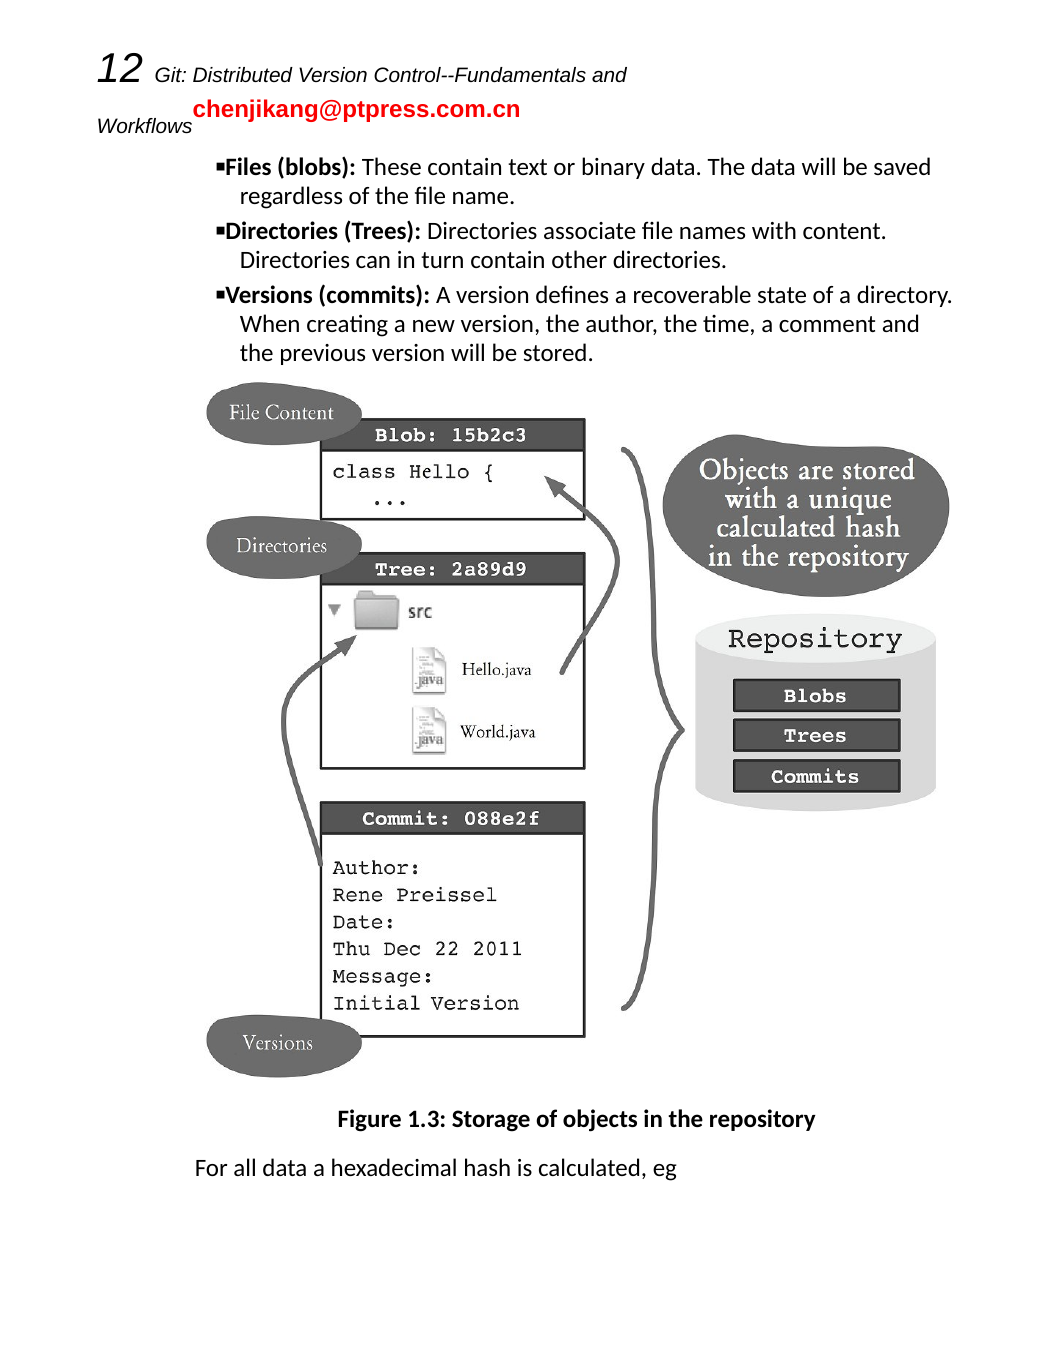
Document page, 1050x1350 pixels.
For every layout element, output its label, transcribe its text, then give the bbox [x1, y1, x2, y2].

text For all data a hexadecimal hash is calculated, eg [194, 1153, 958, 1182]
picture [204, 380, 950, 1080]
text ▪Versions (commits): A version defines a recoverable state of a directory. When creating a new version, the author, the time, a comment and the previous version will be stored. [216, 278, 958, 368]
subtitle Figure 1.3: Storage of objects in the repository [202, 1103, 951, 1134]
text ▪Directories (Trees): Directories associate file names with content. Directories can in turn contain other directories. [216, 214, 958, 274]
text ▪Files (blobs): These contain text or binary data. The data will be saved regardless of the file name. [216, 150, 958, 210]
